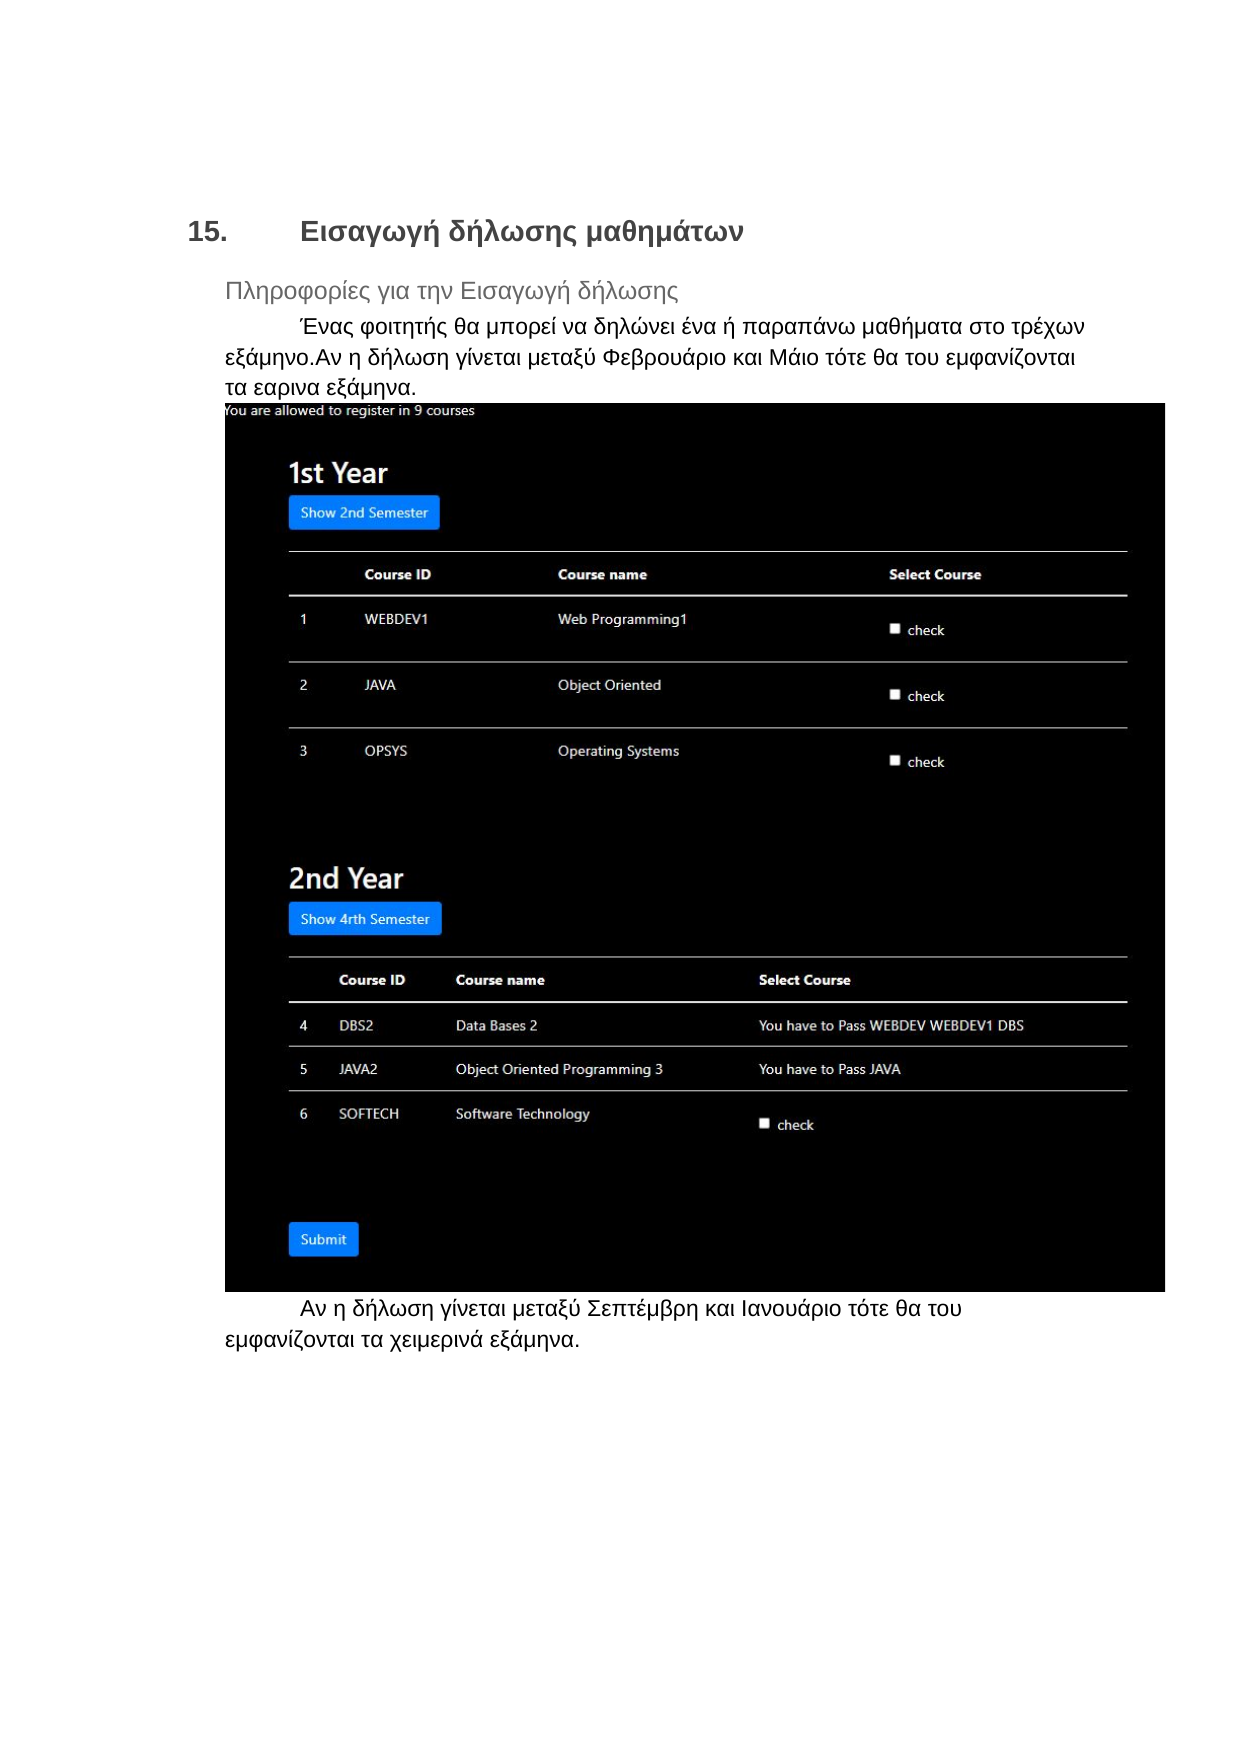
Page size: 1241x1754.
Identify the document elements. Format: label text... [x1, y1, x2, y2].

subtitle Εισαγωγή δήλωσης μαθημάτων [187, 213, 1090, 247]
subtitle Πληροφορίες για την Εισαγωγή δήλωσης [225, 276, 1090, 305]
picture [225, 403, 1166, 1292]
text Ένας φοιτητής θα μπορεί να δηλώνει ένα ή παραπάνω μαθήματα στο τρέχων εξάμηνο.Αν η δήλωση γίνεται μεταξύ Φεβρουάριο και Μάιο τότε θα του εμφανίζονται τα εαρινα εξάμηνα. [225, 313, 1090, 400]
text Αν η δήλωση γίνεται μεταξύ Σεπτέμβρη και Ιανουάριο τότε θα του εμφανίζονται τα χειμερινά εξάμηνα. [225, 1295, 1090, 1352]
